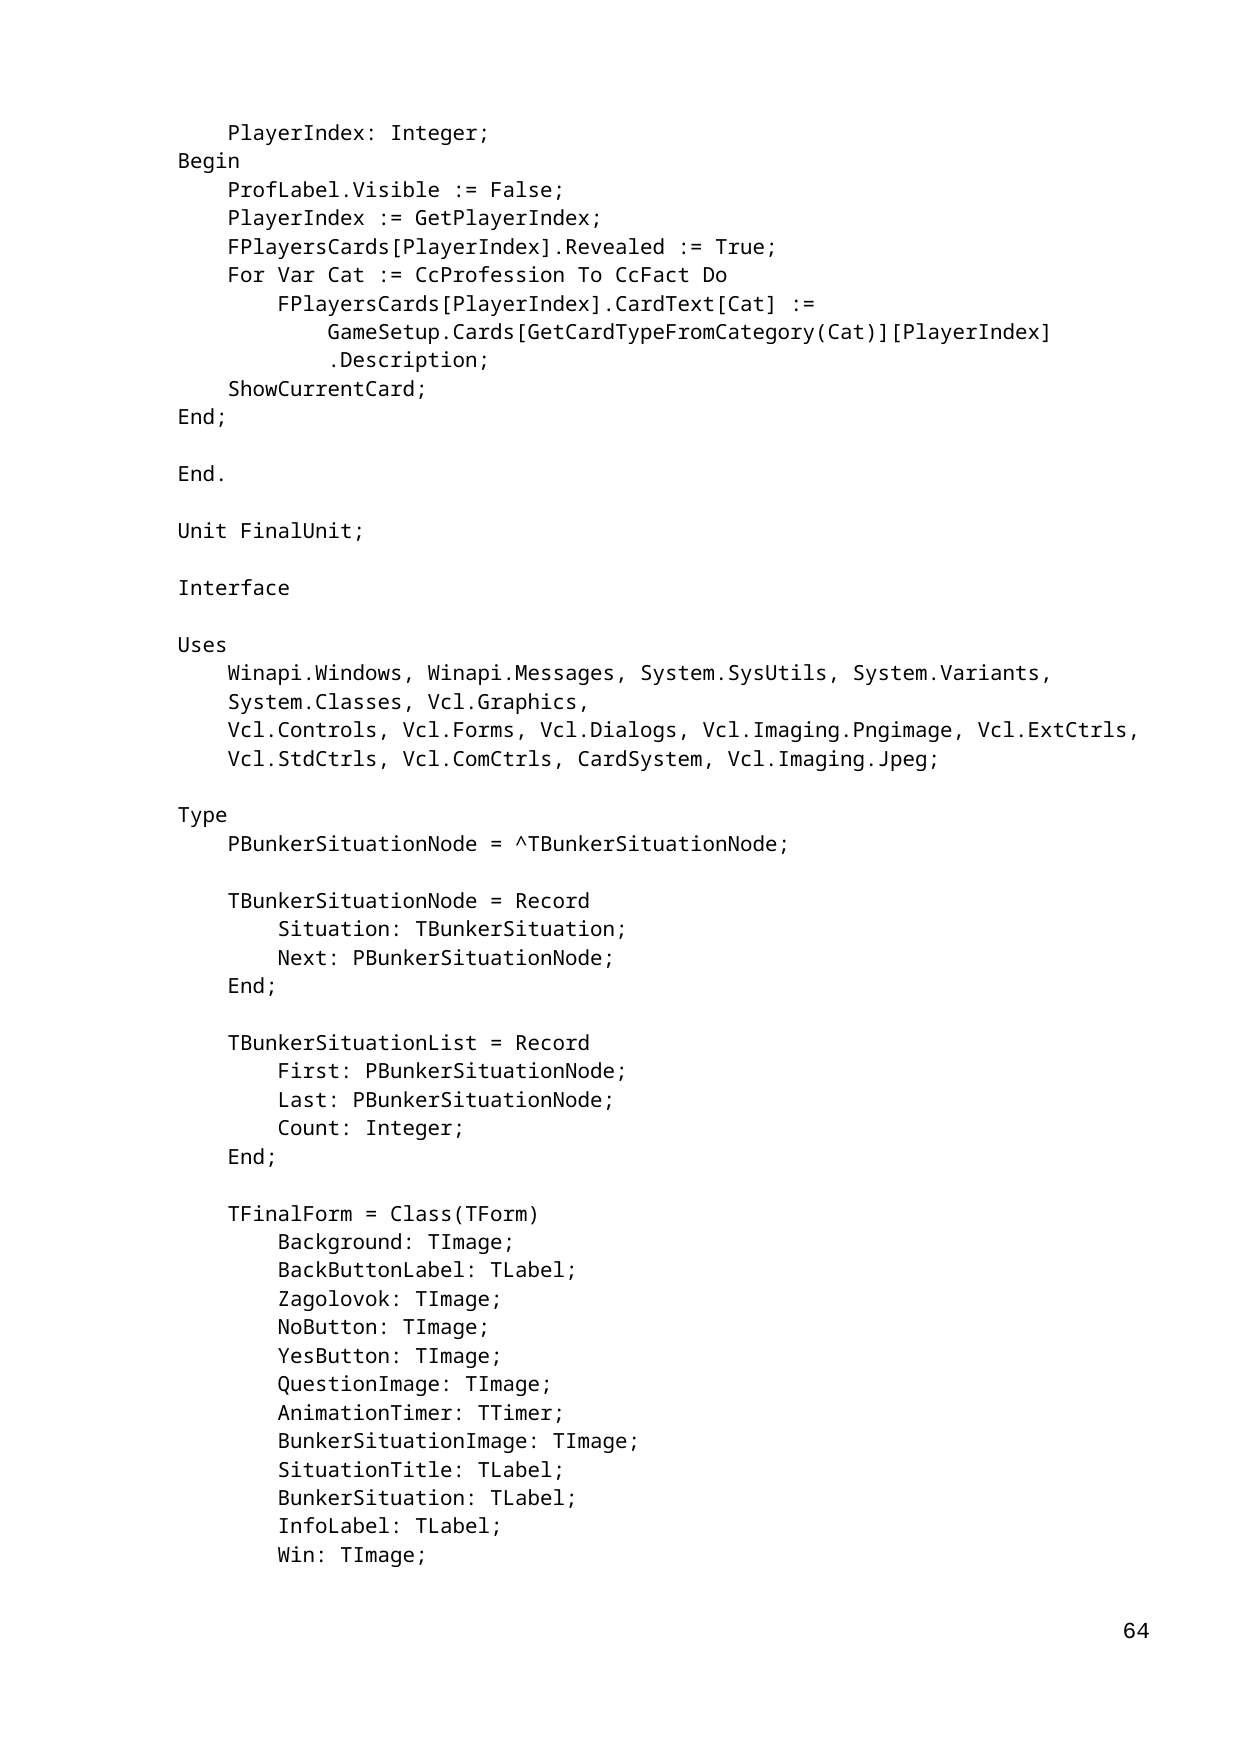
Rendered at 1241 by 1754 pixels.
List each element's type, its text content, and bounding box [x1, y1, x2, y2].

text End; [177, 1142, 1152, 1170]
text NoButton: TImage; [177, 1312, 1152, 1341]
text AnimationTimer: TTimer; [177, 1398, 1152, 1426]
text Win: TImage; [177, 1540, 1152, 1568]
text FPlayersCards[PlayerIndex].CardText[Cat] := [177, 289, 1152, 317]
text BunkerSituation: TLabel; [177, 1483, 1152, 1512]
text Interface [177, 573, 1152, 602]
text System.Classes, Vcl.Graphics, [177, 687, 1152, 715]
text QuestionImage: TImage; [177, 1369, 1152, 1398]
text ShowCurrentCard; [177, 374, 1152, 402]
text Type [177, 801, 1152, 829]
text YesButton: TImage; [177, 1341, 1152, 1369]
text Vcl.Controls, Vcl.Forms, Vcl.Dialogs, Vcl.Imaging.Pngimage, Vcl.ExtCtrls, [177, 715, 1152, 744]
text End. [177, 459, 1152, 488]
text Uses [177, 630, 1152, 658]
text End; [177, 971, 1152, 1000]
text PlayerIndex: Integer; [177, 118, 1152, 147]
text Background: TImage; [177, 1227, 1152, 1256]
text GameSetup.Cards[GetCardTypeFromCategory(Cat)][PlayerIndex] [177, 317, 1152, 346]
text Situation: TBunkerSituation; [177, 914, 1152, 943]
text Count: Integer; [177, 1113, 1152, 1142]
text TFinalForm = Class(TForm) [177, 1199, 1152, 1227]
text First: PBunkerSituationNode; [177, 1057, 1152, 1085]
text SituationTitle: TLabel; [177, 1455, 1152, 1483]
text BackButtonLabel: TLabel; [177, 1256, 1152, 1284]
text FPlayersCards[PlayerIndex].Revealed := True; [177, 232, 1152, 260]
text Last: PBunkerSituationNode; [177, 1085, 1152, 1113]
text Begin [177, 147, 1152, 175]
text InfoLabel: TLabel; [177, 1512, 1152, 1540]
text .Description; [177, 346, 1152, 374]
text Vcl.StdCtrls, Vcl.ComCtrls, CardSystem, Vcl.Imaging.Jpeg; [177, 744, 1152, 772]
text Winapi.Windows, Winapi.Messages, System.SysUtils, System.Variants, [177, 658, 1152, 687]
text BunkerSituationImage: TImage; [177, 1426, 1152, 1455]
text TBunkerSituationList = Record [177, 1028, 1152, 1057]
text ProfLabel.Visible := False; [177, 175, 1152, 203]
text Next: PBunkerSituationNode; [177, 943, 1152, 971]
text Unit FinalUnit; [177, 516, 1152, 545]
text Zagolovok: TImage; [177, 1284, 1152, 1312]
text PlayerIndex := GetPlayerIndex; [177, 203, 1152, 232]
text PBunkerSituationNode = ^TBunkerSituationNode; [177, 829, 1152, 857]
text End; [177, 402, 1152, 431]
text For Var Cat := CcProfession To CcFact Do [177, 260, 1152, 289]
text TBunkerSituationNode = Record [177, 886, 1152, 914]
